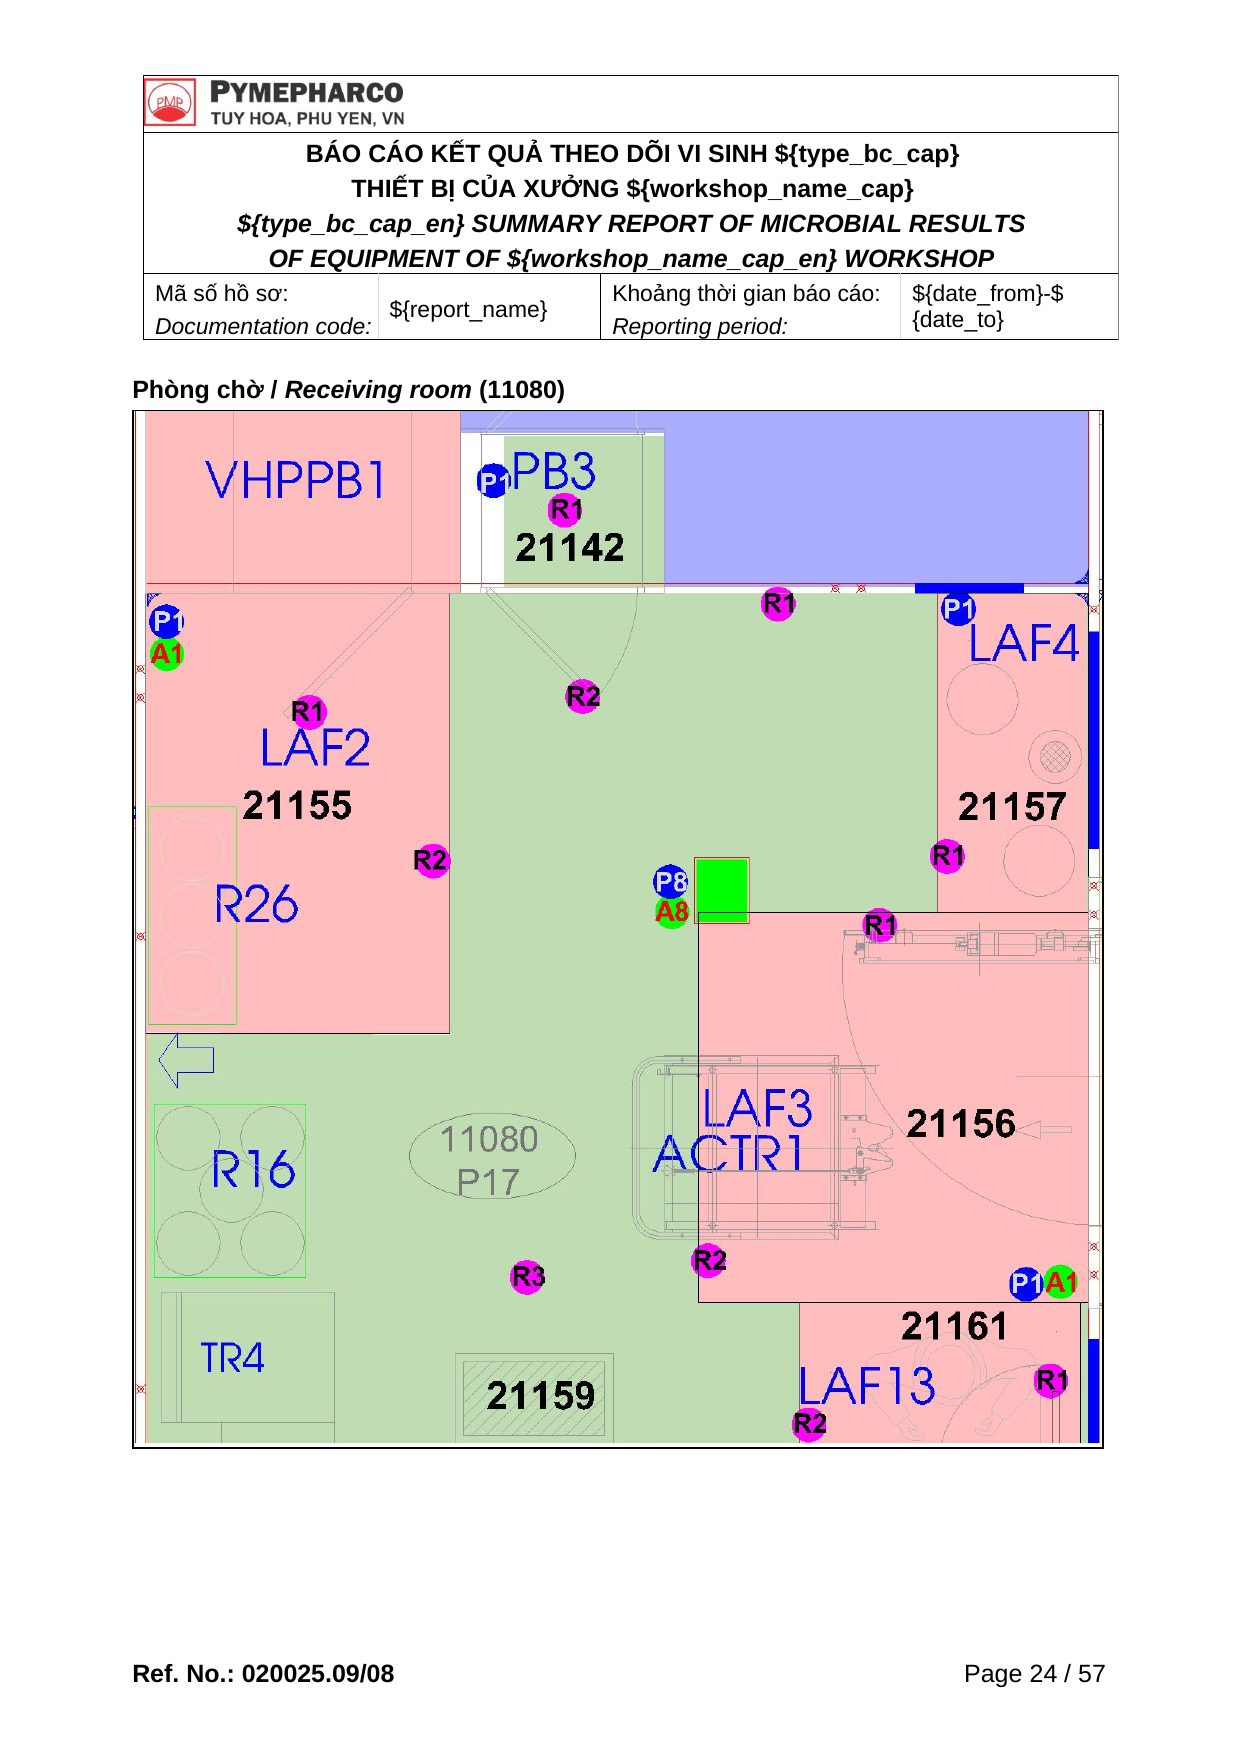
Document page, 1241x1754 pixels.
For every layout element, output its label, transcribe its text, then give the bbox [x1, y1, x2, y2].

picture [134, 411, 1102, 1447]
picture [144, 78, 404, 127]
subtitle Phòng chờ / Receiving room (11080) [132, 375, 1119, 403]
